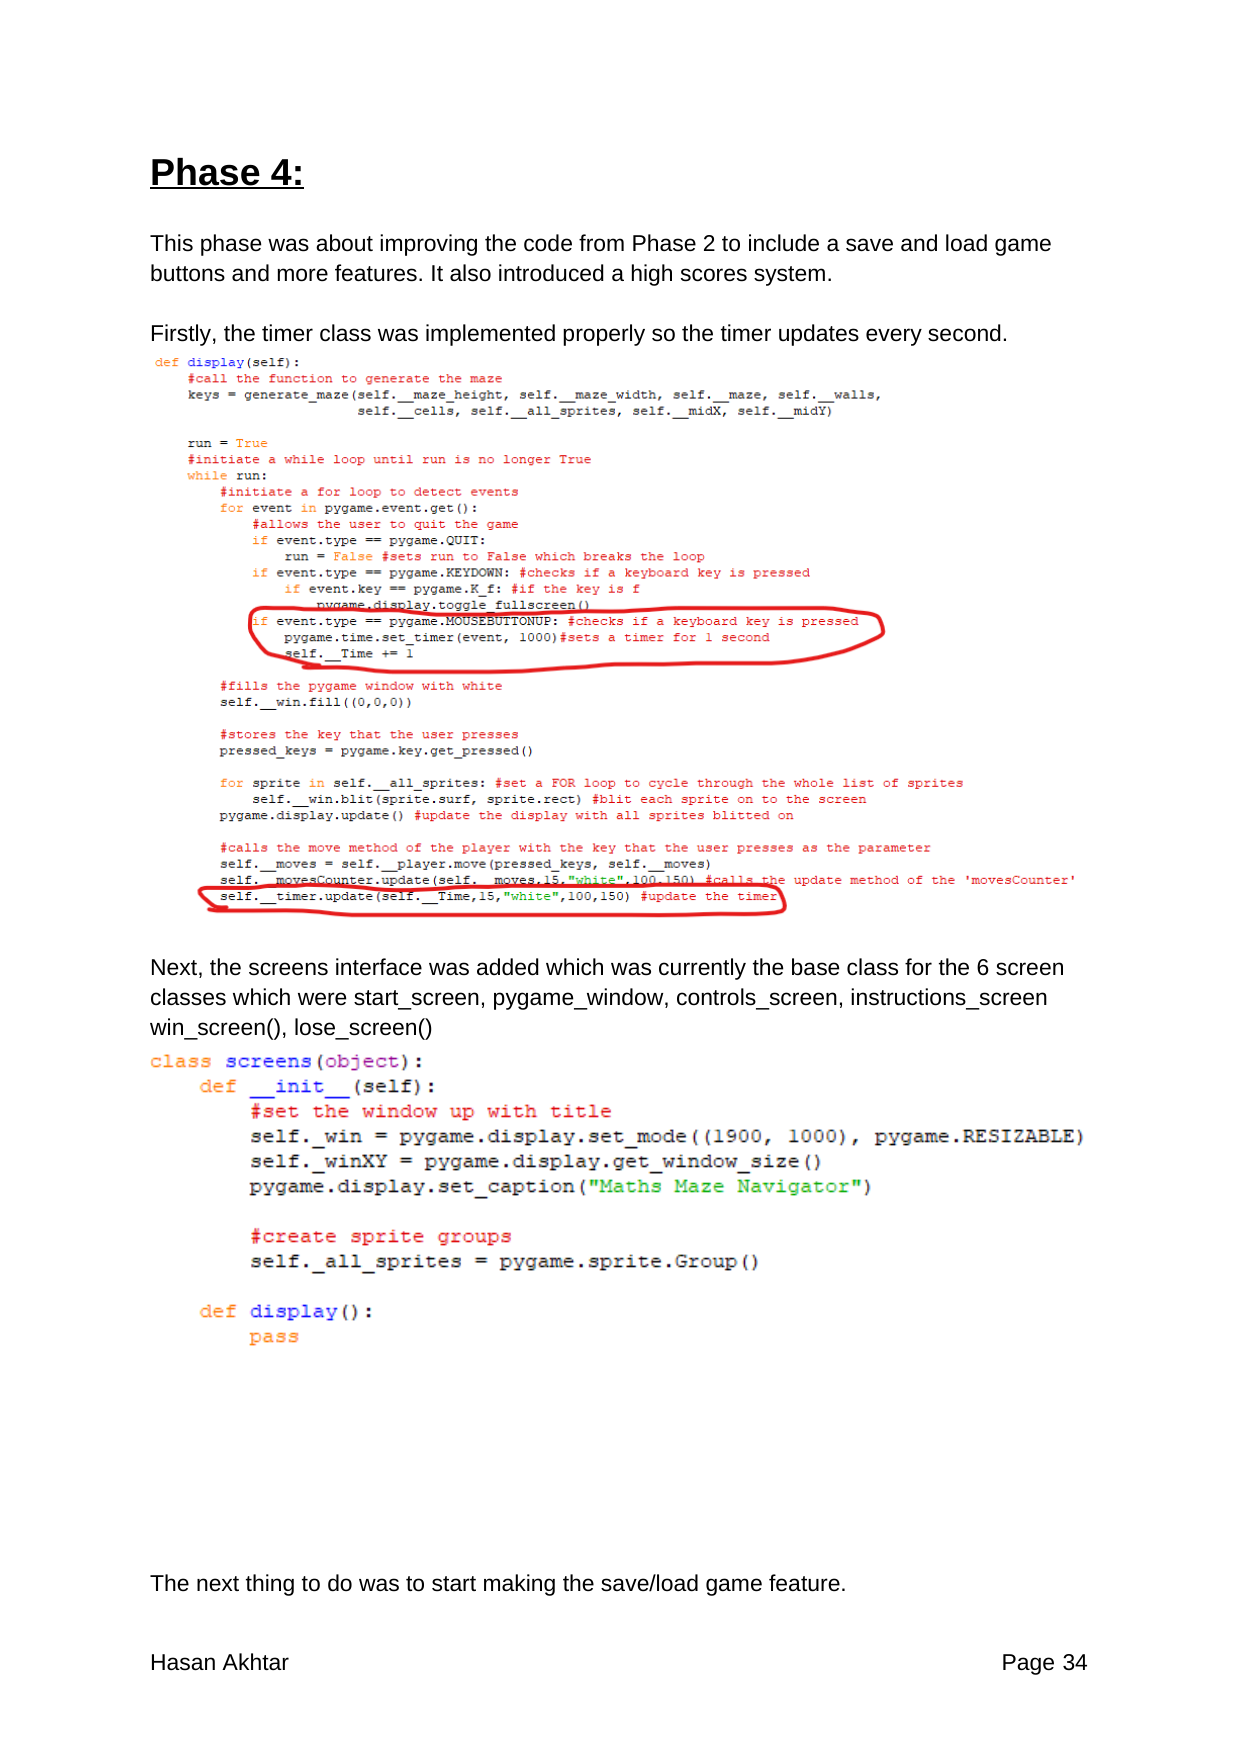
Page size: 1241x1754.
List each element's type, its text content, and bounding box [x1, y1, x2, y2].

picture [150, 350, 1091, 920]
picture [150, 1044, 1091, 1355]
text The next thing to do was to start making the save/load game feature. [150, 1570, 1090, 1596]
text This phase was about improving the code from Phase 2 to include a save and load game buttons and more features. It also introduced a high scores system. [150, 229, 1090, 286]
title Phase 4: [150, 150, 1090, 193]
text Next, the screens interface was added which was currently the base class for the 6 screen classes which were start_screen, pygame_window, controls_screen, instructions_screen win_screen(), lose_screen() [150, 954, 1090, 1040]
text Firstly, the timer class was implemented properly so the timer updates every second. [150, 320, 1090, 347]
